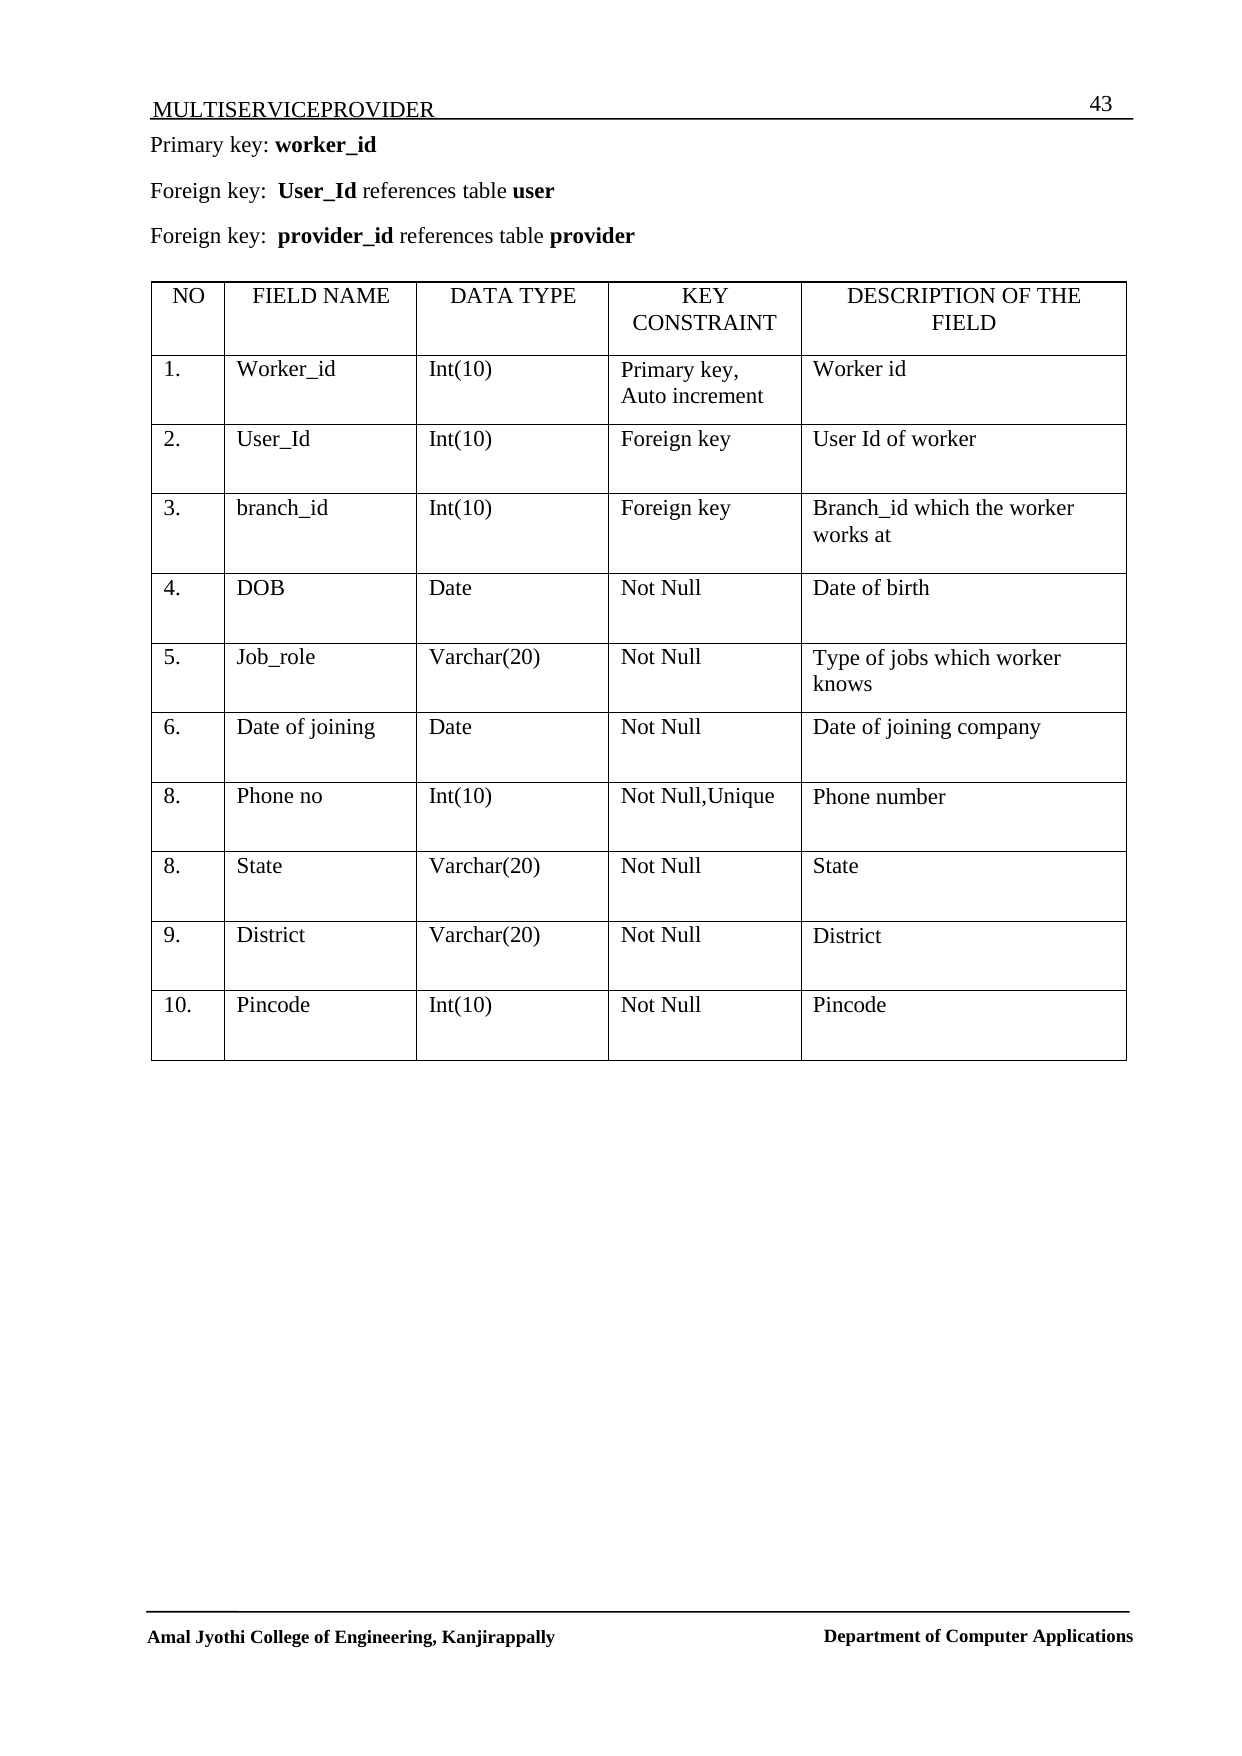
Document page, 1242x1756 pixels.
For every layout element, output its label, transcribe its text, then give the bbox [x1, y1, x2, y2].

table_cell 1. [152, 356, 224, 424]
table_cell Int(10) [417, 991, 608, 1060]
text Foreign key: provider_id references table provider [150, 222, 1175, 248]
table_cell branch_id [225, 494, 416, 573]
table_cell User_Id [225, 425, 416, 493]
table_cell Int(10) [417, 494, 608, 573]
table_cell Date of joining [225, 713, 416, 782]
table_cell Date [417, 713, 608, 782]
table_cell 2. [152, 425, 224, 493]
table_cell Pincode [225, 991, 416, 1060]
table_cell Not Null [609, 644, 801, 712]
table_cell Date [417, 574, 608, 643]
table_cell Type of jobs which worker knows [802, 644, 1126, 712]
table_cell Phone number [802, 783, 1126, 851]
table_cell Worker id [802, 356, 1126, 424]
table_header FIELD NAME [225, 283, 416, 355]
table_cell Date of birth [802, 574, 1126, 643]
table_cell 10. [152, 991, 224, 1060]
table_cell Varchar(20) [417, 922, 608, 990]
table_cell Date of joining company [802, 713, 1126, 782]
table_cell 5. [152, 644, 224, 712]
table_cell Foreign key [609, 425, 801, 493]
table_cell 9. [152, 922, 224, 990]
table_cell 4. [152, 574, 224, 643]
text Foreign key: User_Id references table user [150, 177, 1175, 203]
table_cell Phone no [225, 783, 416, 851]
table_cell DOB [225, 574, 416, 643]
table_cell District [225, 922, 416, 990]
table_cell Foreign key [609, 494, 801, 573]
table_cell Not Null,Unique [609, 783, 801, 851]
text Primary key: worker_id [150, 131, 1175, 158]
table_cell Varchar(20) [417, 852, 608, 921]
table_cell 8. [152, 852, 224, 921]
table_cell Not Null [609, 574, 801, 643]
table_cell Not Null [609, 852, 801, 921]
table_header DESCRIPTION OF THE FIELD [802, 283, 1126, 355]
table_cell Int(10) [417, 783, 608, 851]
table_cell Not Null [609, 713, 801, 782]
table_header DATA TYPE [417, 283, 608, 355]
table_cell Not Null [609, 991, 801, 1060]
table_cell State [802, 852, 1126, 921]
table_cell Int(10) [417, 356, 608, 424]
table_cell Worker_id [225, 356, 416, 424]
table_cell User Id of worker [802, 425, 1126, 493]
table_cell District [802, 922, 1126, 990]
table_cell State [225, 852, 416, 921]
table_cell Pincode [802, 991, 1126, 1060]
table_cell Not Null [609, 922, 801, 990]
table_cell Job_role [225, 644, 416, 712]
table_cell Varchar(20) [417, 644, 608, 712]
table_cell 3. [152, 494, 224, 573]
table_cell 8. [152, 783, 224, 851]
table_cell Primary key, Auto increment [609, 356, 801, 424]
table_header KEY CONSTRAINT [609, 283, 801, 355]
table_cell Int(10) [417, 425, 608, 493]
table_cell 6. [152, 713, 224, 782]
table_header NO [152, 283, 224, 355]
table_cell Branch_id which the worker works at [802, 494, 1126, 573]
